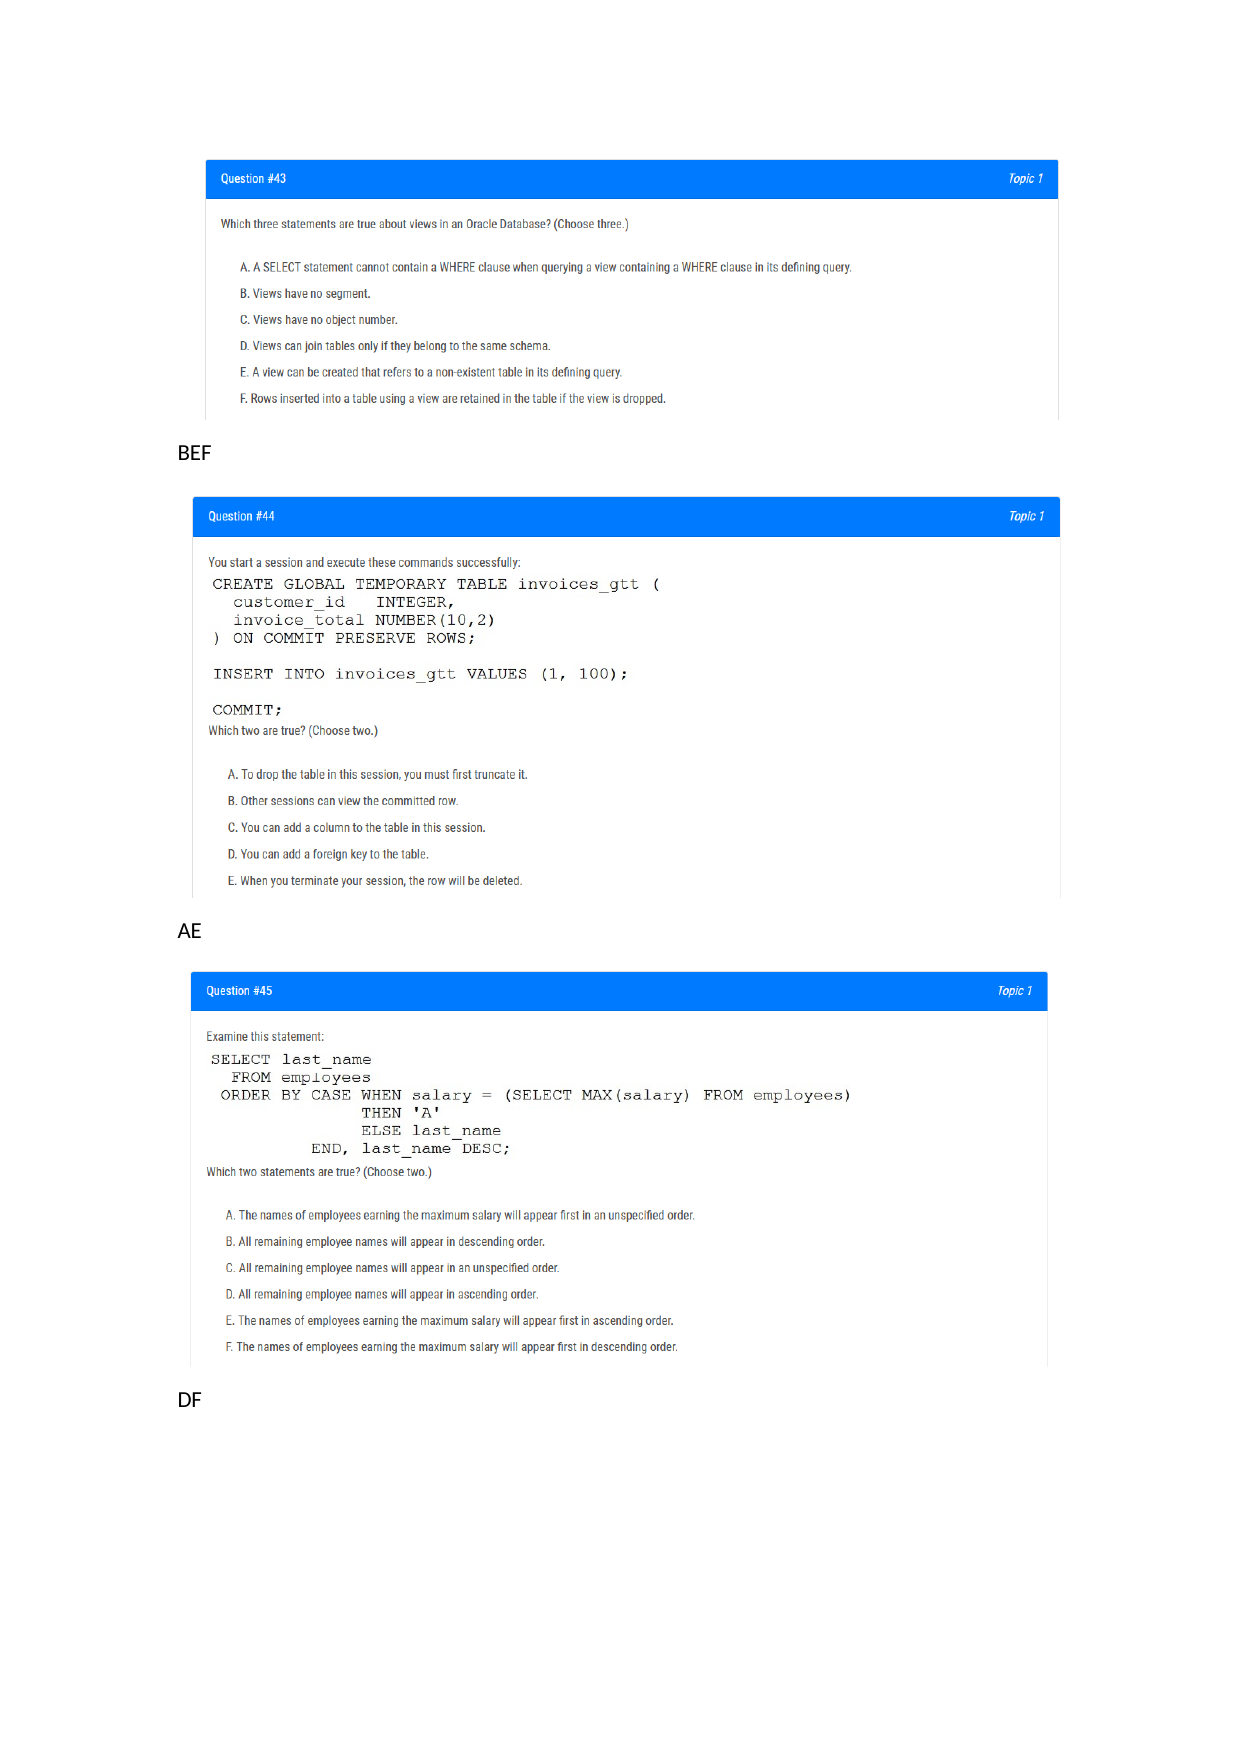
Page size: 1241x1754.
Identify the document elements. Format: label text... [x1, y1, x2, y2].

picture [177, 963, 1063, 1367]
text DF [177, 1385, 1063, 1413]
picture [177, 485, 1063, 898]
text AE [177, 917, 1063, 945]
picture [177, 147, 1063, 420]
text BEF [177, 438, 1063, 466]
